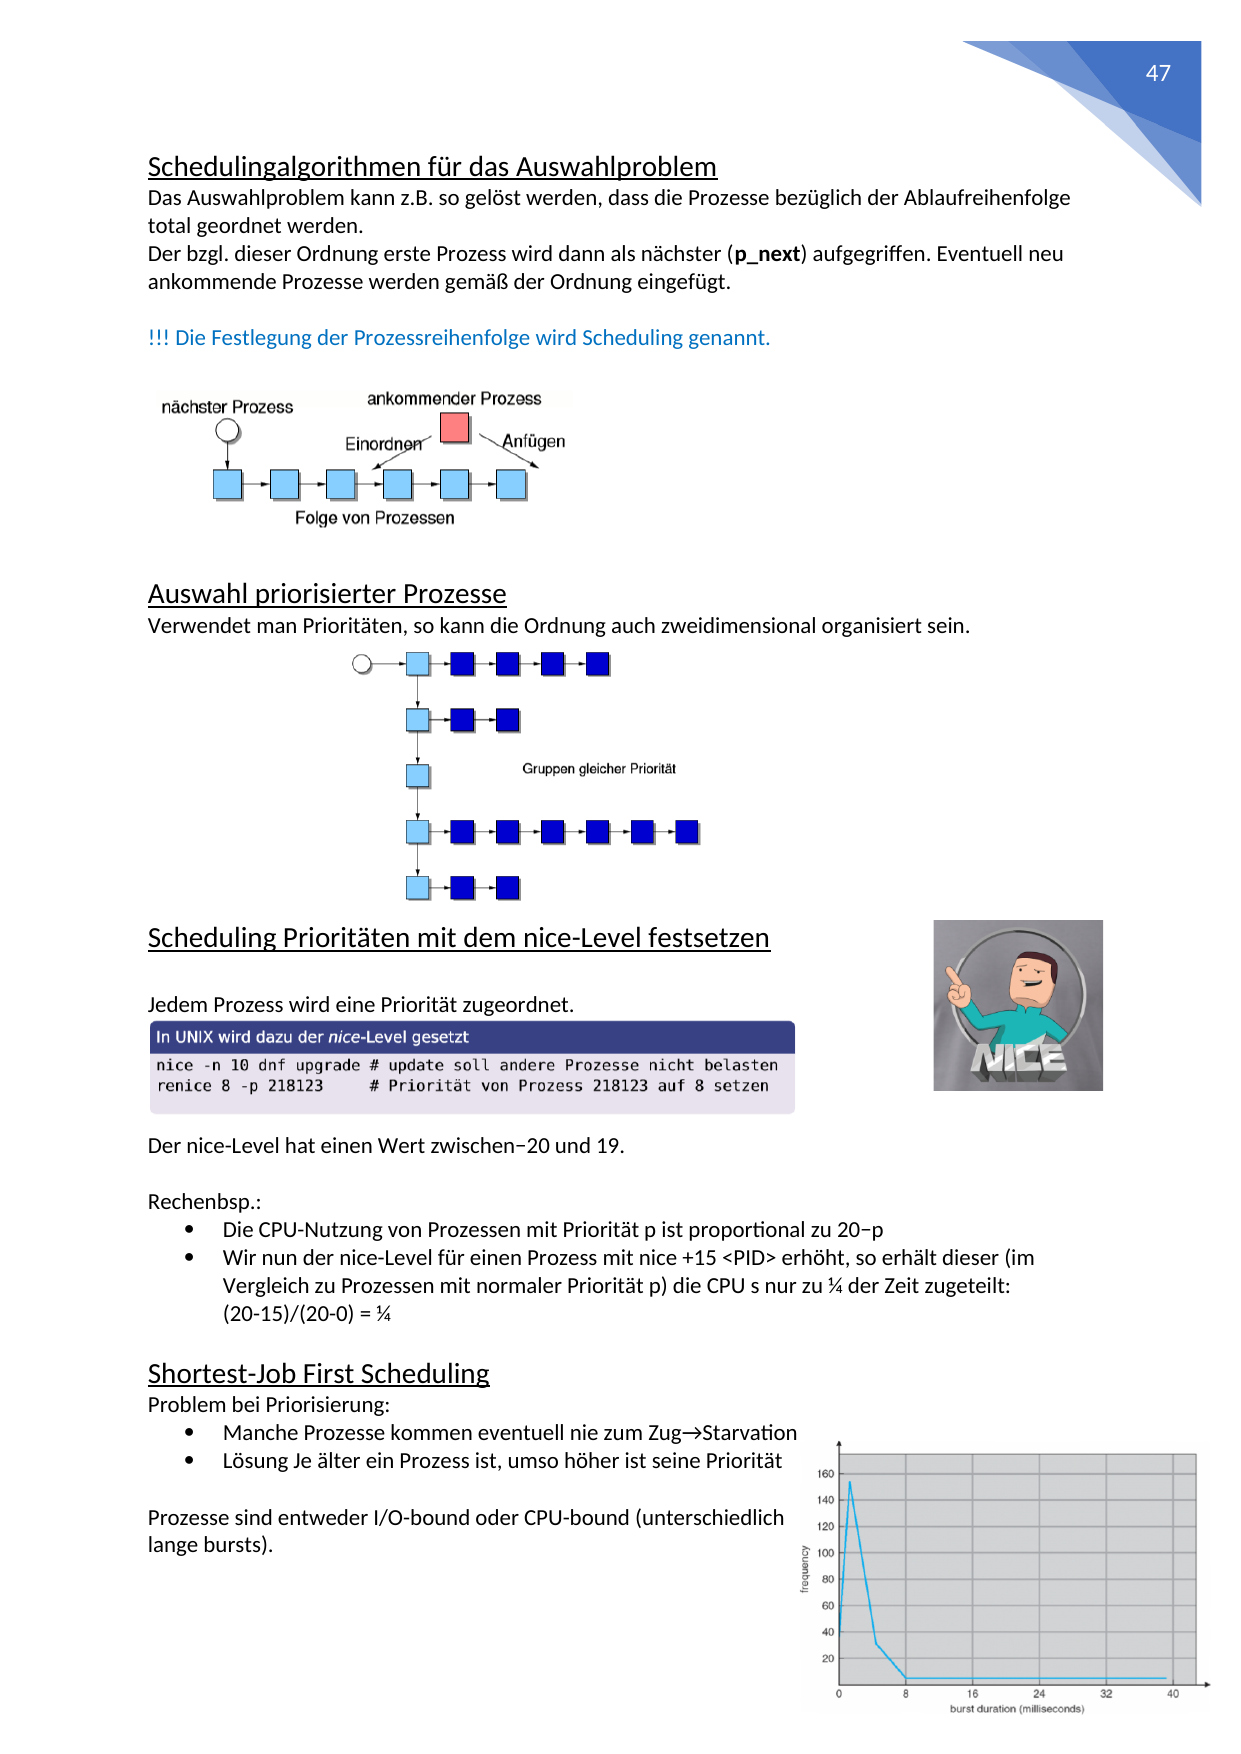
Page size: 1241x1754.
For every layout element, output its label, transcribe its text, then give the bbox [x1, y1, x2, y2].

text Prozesse sind entweder I/O-bound oder CPU-bound (unterschiedlich [148, 1503, 1093, 1531]
list Manche Prozesse kommen eventuell nie zum Zug→Starvation [185, 1418, 1093, 1447]
text Der bzgl. dieser Ordnung erste Prozess wird dann als nächster (p_next) aufgegriﬀen. Eventuell neu ankommende Prozesse werden gemäß der Ordnung eingefügt. [148, 239, 1093, 295]
text Verwendet man Prioritäten, so kann die Ordnung auch zweidimensional organisiert sein. [148, 611, 1093, 639]
text Schedulingalgorithmen für das Auswahlproblem [148, 148, 1093, 183]
text Rechenbsp.: [148, 1187, 1093, 1215]
picture [779, 1435, 1241, 1722]
text !!! Die Festlegung der Prozessreihenfolge wird Scheduling genannt. [148, 323, 1093, 351]
text Scheduling Prioritäten mit dem nice-Level festsetzen [148, 919, 1093, 955]
text Jedem Prozess wird eine Priorität zugeordnet. [148, 991, 1093, 1019]
text Shortest-Job First Scheduling [148, 1355, 1093, 1391]
list Die CPU-Nutzung von Prozessen mit Priorität p ist proportional zu 20−p [185, 1215, 1093, 1243]
text Auswahl priorisierter Prozesse [148, 576, 1093, 611]
text Der nice-Level hat einen Wert zwischen−20 und 19. [148, 1131, 1093, 1159]
text lange bursts). [148, 1531, 1093, 1559]
picture [147, 1017, 798, 1116]
text Das Auswahlproblem kann z.B. so gelöst werden, dass die Prozesse bezüglich der Ablaufreihenfolge total geordnet werden. [148, 183, 1093, 239]
list Lösung Je älter ein Prozess ist, umso höher ist seine Priorität [185, 1447, 1093, 1474]
list Wir nun der nice-Level für einen Prozess mit nice +15 <PID> erhöht, so erhält dieser (im Vergleich zu Prozessen mit normaler Priorität p) die CPU s nur zu ¼ der Zeit zugeteilt: [185, 1243, 1093, 1299]
picture [933, 920, 1104, 1091]
text Problem bei Priorisierung: [148, 1391, 1093, 1418]
picture [962, 41, 1202, 207]
picture [147, 379, 577, 543]
text (20-15)/(20-0) = ¼ [223, 1299, 1093, 1327]
picture [345, 641, 723, 912]
